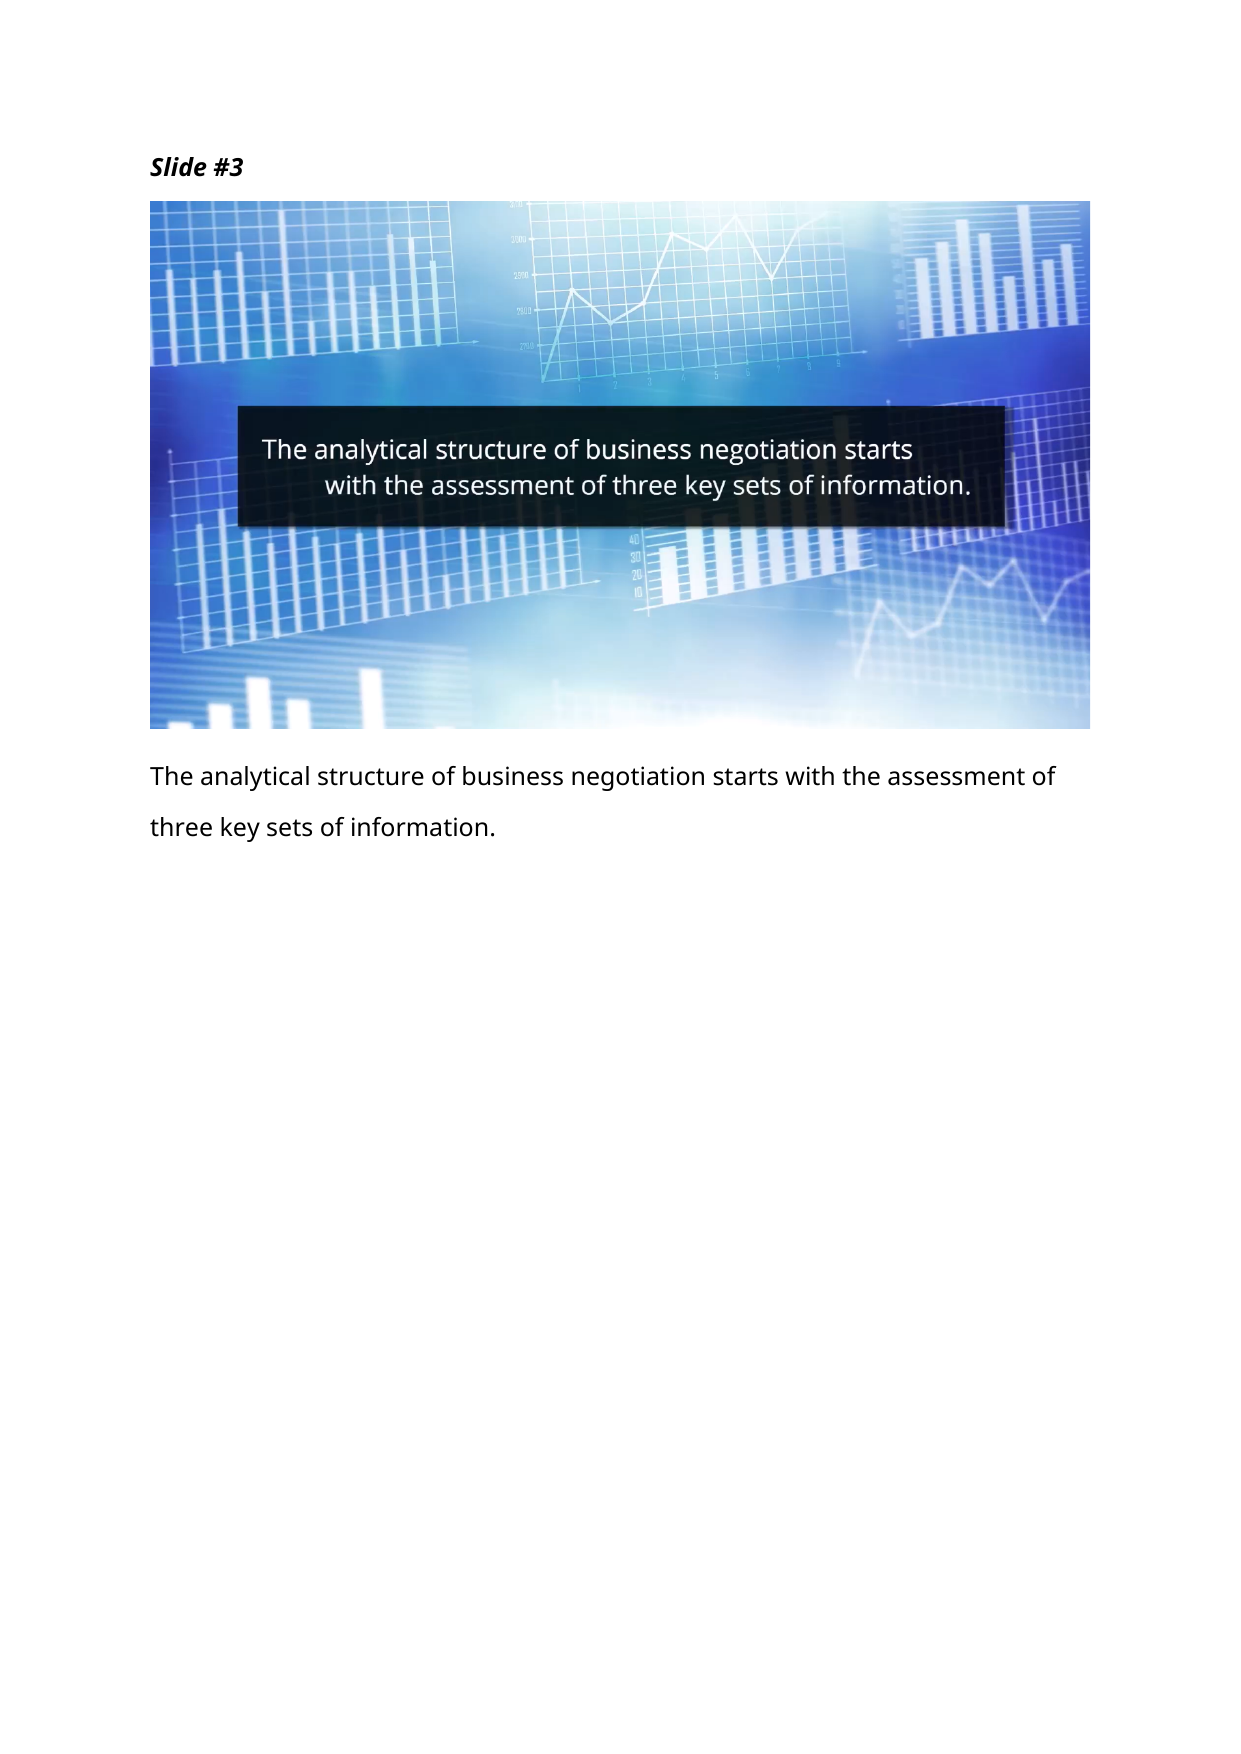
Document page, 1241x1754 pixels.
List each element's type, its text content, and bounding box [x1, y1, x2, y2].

text The analytical structure of business negotiation starts with the assessment of three key sets of information. [150, 758, 1090, 843]
picture [150, 201, 1091, 729]
subtitle Slide #3 [150, 150, 1090, 201]
